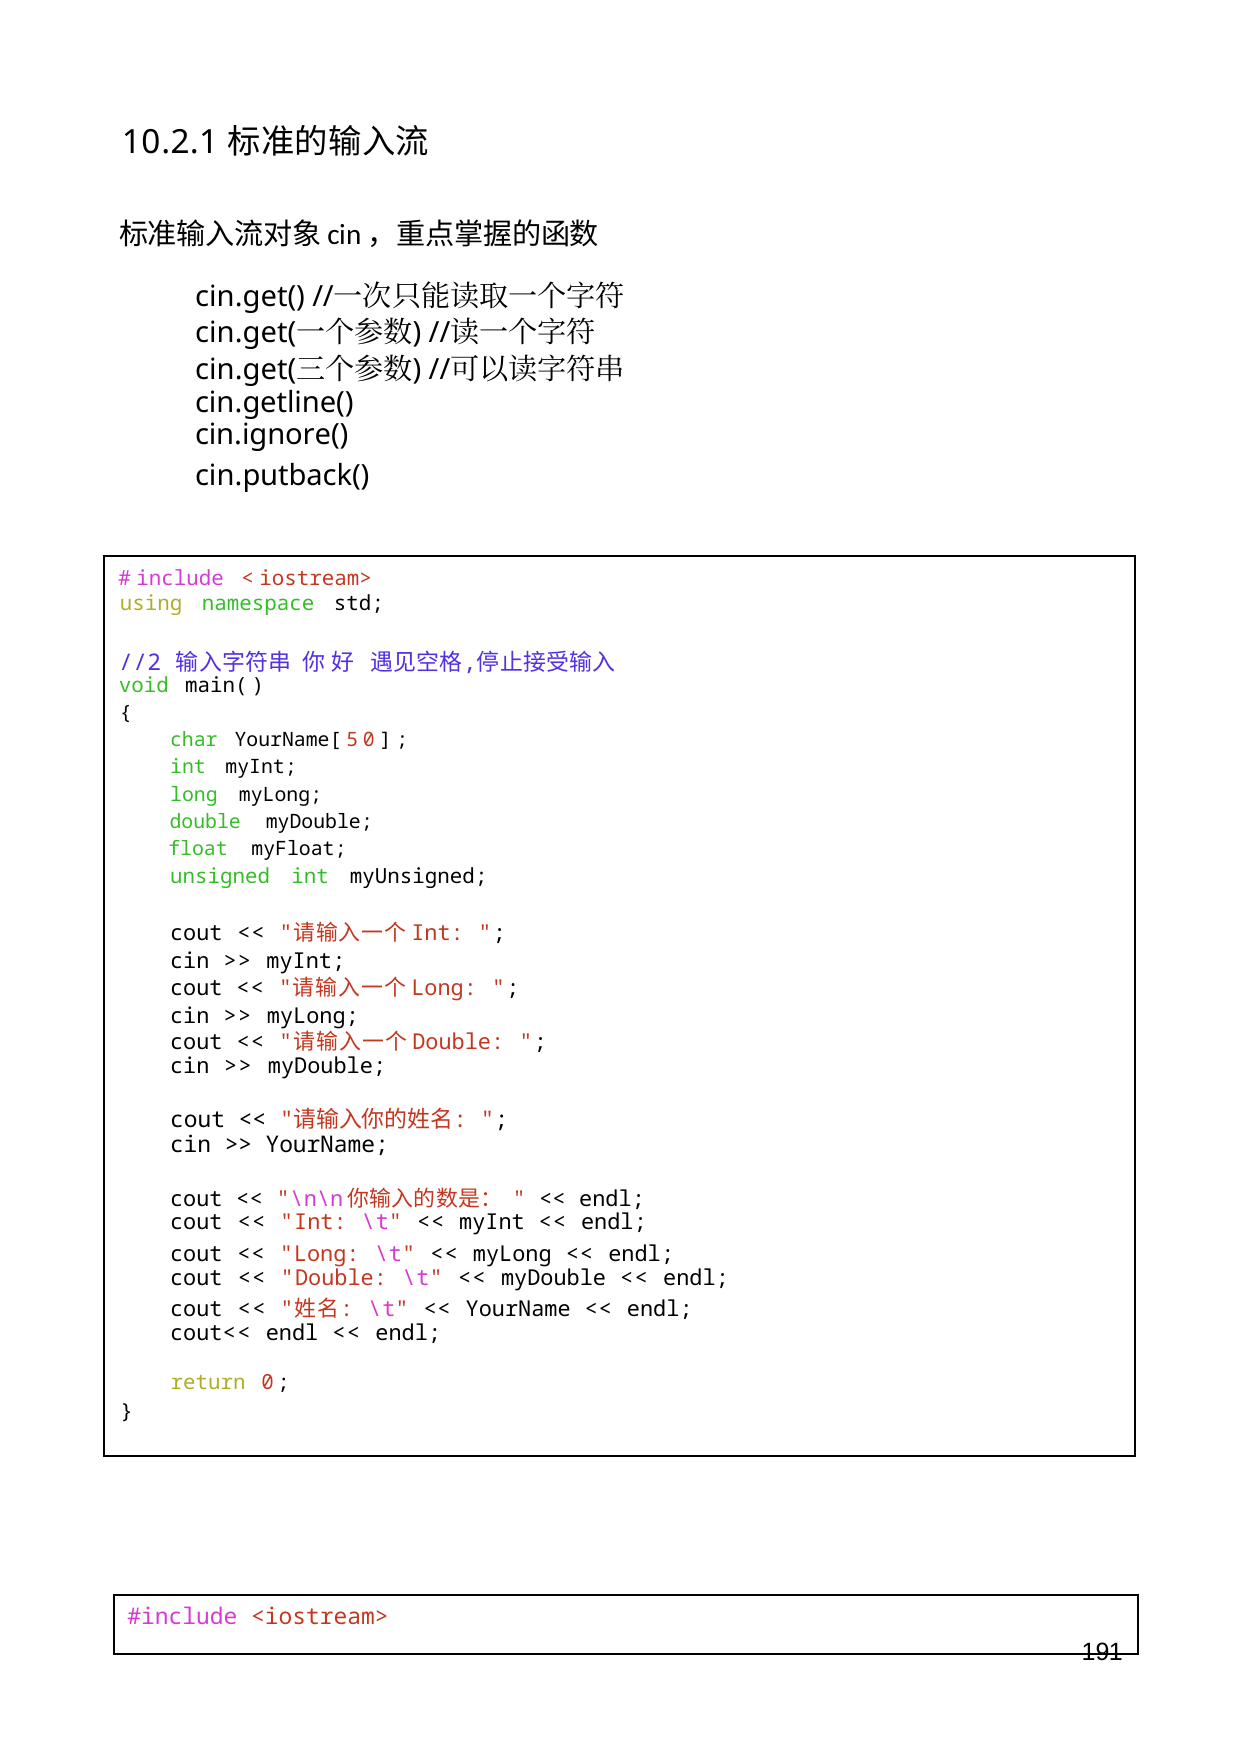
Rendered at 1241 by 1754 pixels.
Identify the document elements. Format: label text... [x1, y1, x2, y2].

table_header #include <iostream> using namespace std; //2 输⼊字符串 你 好 遇⻅空格,停⽌接受输⼊ void main() { char YourName[50]; int myInt; long myLong; double myDouble; float myFloat; unsigned int myUnsigned; cout << "请输⼊⼀个Int: "; cin >> myInt; cout << "请输⼊⼀个Long: "; cin >> myLong; cout << "请输⼊⼀个Double: "; cin >> myDouble; cout << "请输⼊你的姓名: "; cin >> YourName; cout << "\n\n你输⼊的数是： " << endl; cout << "Int: \t" << myInt << endl; cout << "Long: \t" << myLong << endl; cout << "Double: \t" << myDouble << endl; cout << "姓名: \t" << YourName << endl; cout<< endl << endl; return 0; } [105, 557, 1134, 1454]
text cin.putback() [195, 450, 1137, 501]
text cin.get() //一次只能读取一个字符 [195, 277, 1137, 313]
text cin.getline() [195, 387, 1137, 419]
text 10.2.1 标准的输入流 [122, 117, 1137, 162]
text 标准输入流对象cin ，重点掌握的函数 [119, 213, 1137, 252]
text cin.get(一个参数) //读一个字符 [195, 313, 1137, 350]
text cin.get(三个参数) //可以读字符串 [195, 350, 1137, 387]
text cin.ignore() [195, 419, 1137, 450]
